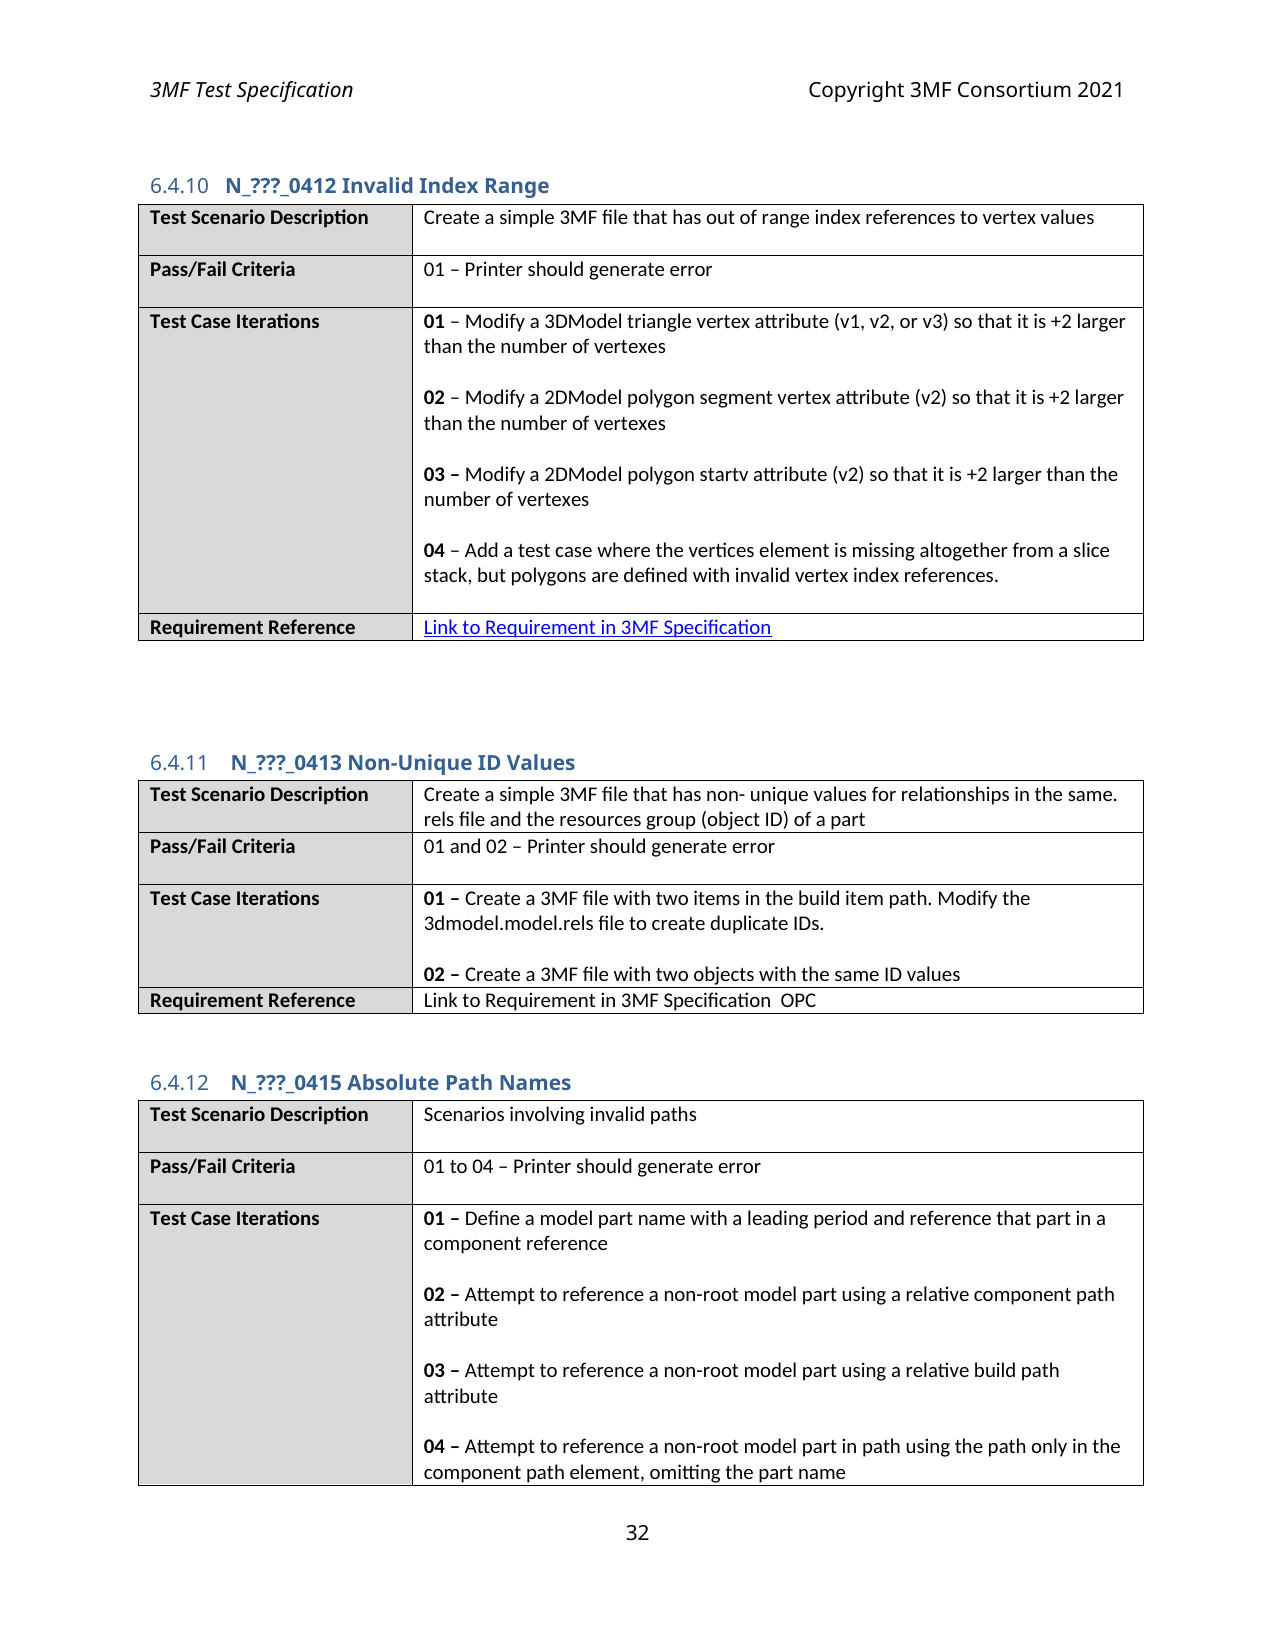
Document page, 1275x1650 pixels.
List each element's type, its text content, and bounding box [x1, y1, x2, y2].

table_cell 01 – Printer should generate error [413, 256, 1143, 307]
table_header Test Scenario Description [139, 781, 412, 832]
table_header Test Scenario Description [139, 1101, 412, 1152]
subtitle N_???_0413 Non-Unique ID Values [150, 748, 1125, 776]
table_cell Link to Requirement in 3MF Specification [413, 614, 1143, 640]
table_cell Test Case Iterations [139, 885, 412, 987]
table_cell Pass/Fail Criteria [139, 833, 412, 884]
table_cell Test Case Iterations [139, 308, 412, 613]
table_cell 01 and 02 – Printer should generate error [413, 833, 1143, 884]
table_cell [139, 1205, 412, 1484]
table_cell 01 to 04 – Printer should generate error [413, 1153, 1143, 1204]
table_header Create a simple 3MF file that has out of range index references to vertex values [413, 205, 1143, 255]
table_header Create a simple 3MF file that has non- unique values for relationships in the same. rels file and the resources group (object ID) of a part [413, 781, 1143, 832]
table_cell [413, 1205, 1143, 1484]
table_cell Pass/Fail Criteria [139, 1153, 412, 1204]
table_cell Requirement Reference [139, 988, 412, 1013]
subtitle N_???_0412 Invalid Index Range [150, 171, 1125, 199]
table_cell Requirement Reference [139, 614, 412, 640]
table_header Test Scenario Description [139, 205, 412, 255]
table_cell Pass/Fail Criteria [139, 256, 412, 307]
table_cell Link to Requirement in 3MF Specification OPC [413, 988, 1143, 1013]
table_cell 01 – Modify a 3DModel triangle vertex attribute (v1, v2, or v3) so that it is +2 larger than the number of vertexes 02 – Modify a 2DModel polygon segment vertex attribute (v2) so that it is +2 larger than the number of vertexes 03 – Modify a 2DModel polygon startv attribute (v2) so that it is +2 larger than the number of vertexes 04 – Add a test case where the vertices element is missing altogether from a slice stack, but polygons are defined with invalid vertex index references. [413, 308, 1143, 613]
table_cell 01 – Create a 3MF file with two items in the build item path. Modify the 3dmodel.model.rels file to create duplicate IDs. 02 – Create a 3MF file with two objects with the same ID values [413, 885, 1143, 987]
table_header Scenarios involving invalid paths [413, 1101, 1143, 1152]
subtitle N_???_0415 Absolute Path Names [150, 1068, 1125, 1096]
